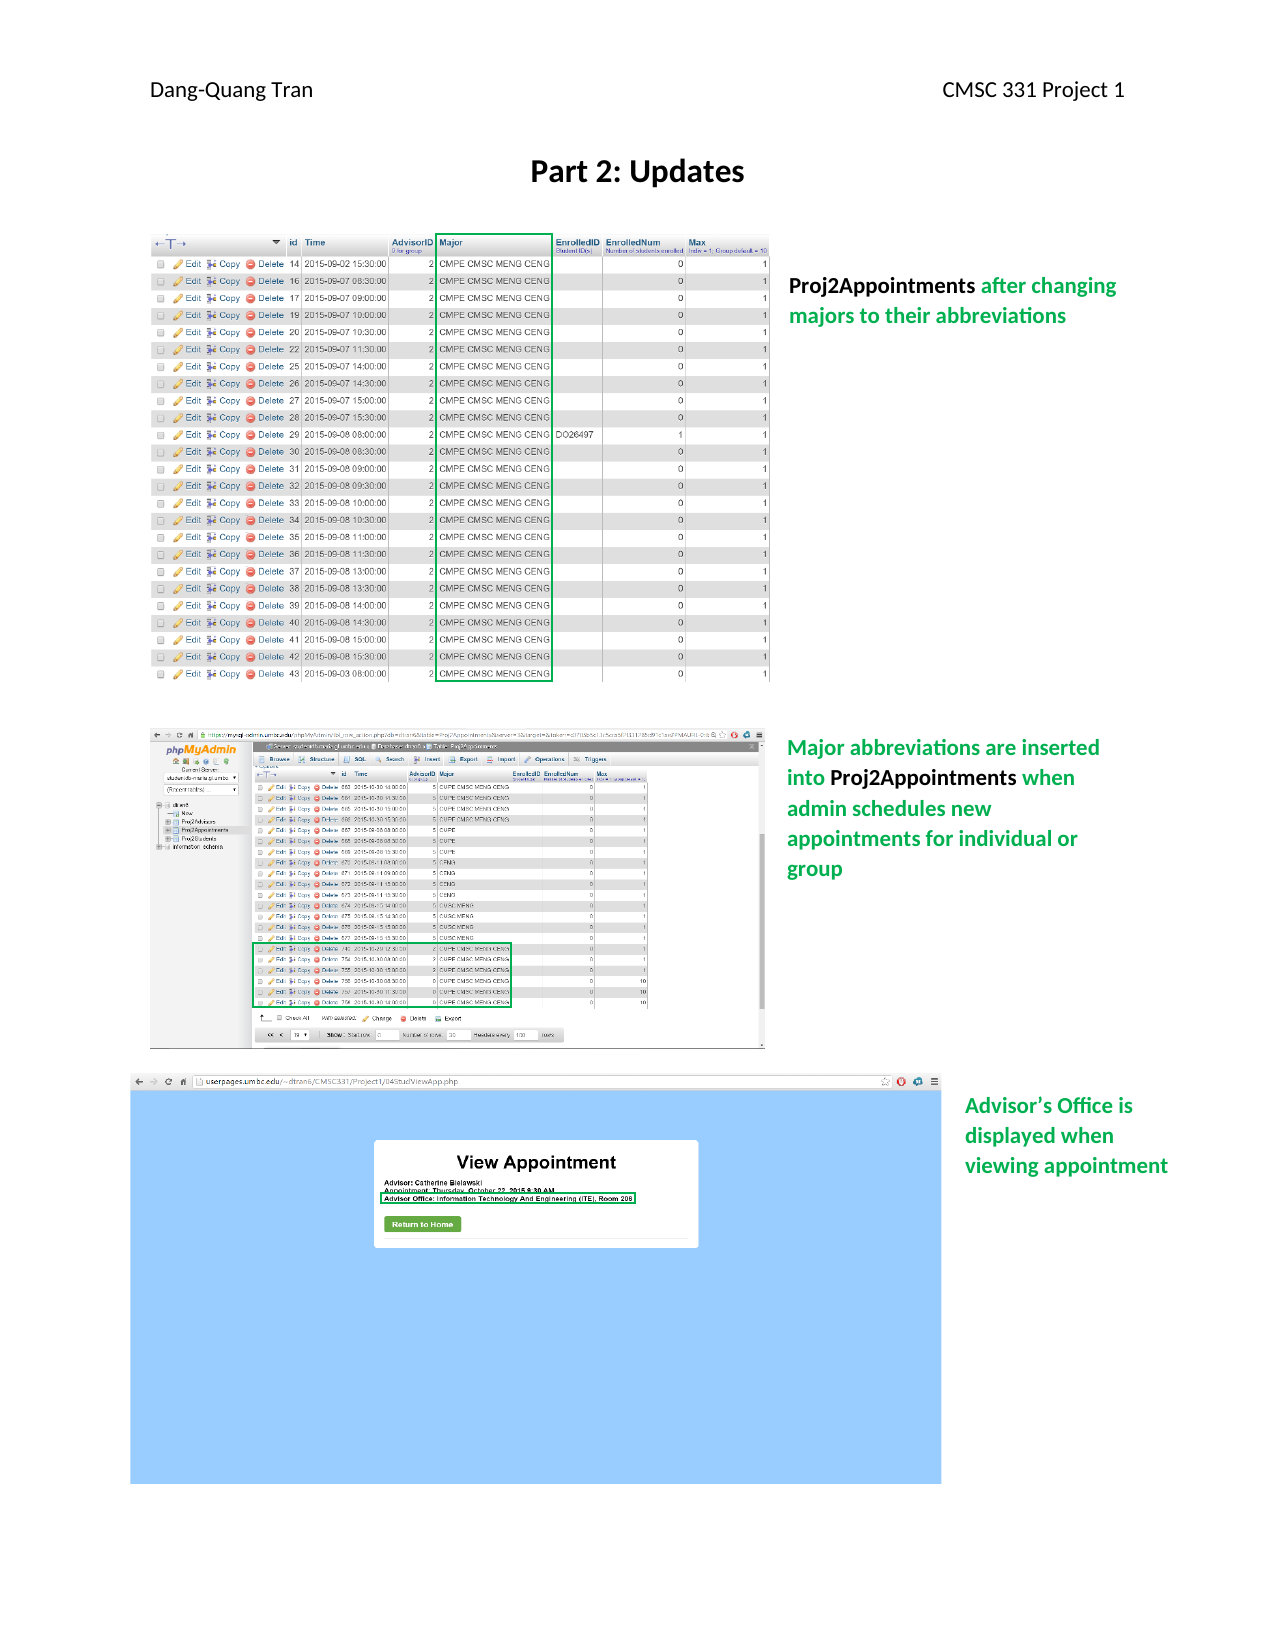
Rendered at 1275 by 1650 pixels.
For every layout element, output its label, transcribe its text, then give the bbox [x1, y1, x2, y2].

text Part 2: Updates [150, 150, 1125, 191]
picture [553, 234, 771, 682]
picture [437, 235, 551, 680]
text Proj2Appointments after changing majors to their abbreviations [771, 271, 1125, 329]
picture [150, 728, 765, 1049]
picture [130, 1073, 942, 1484]
picture [150, 234, 435, 682]
